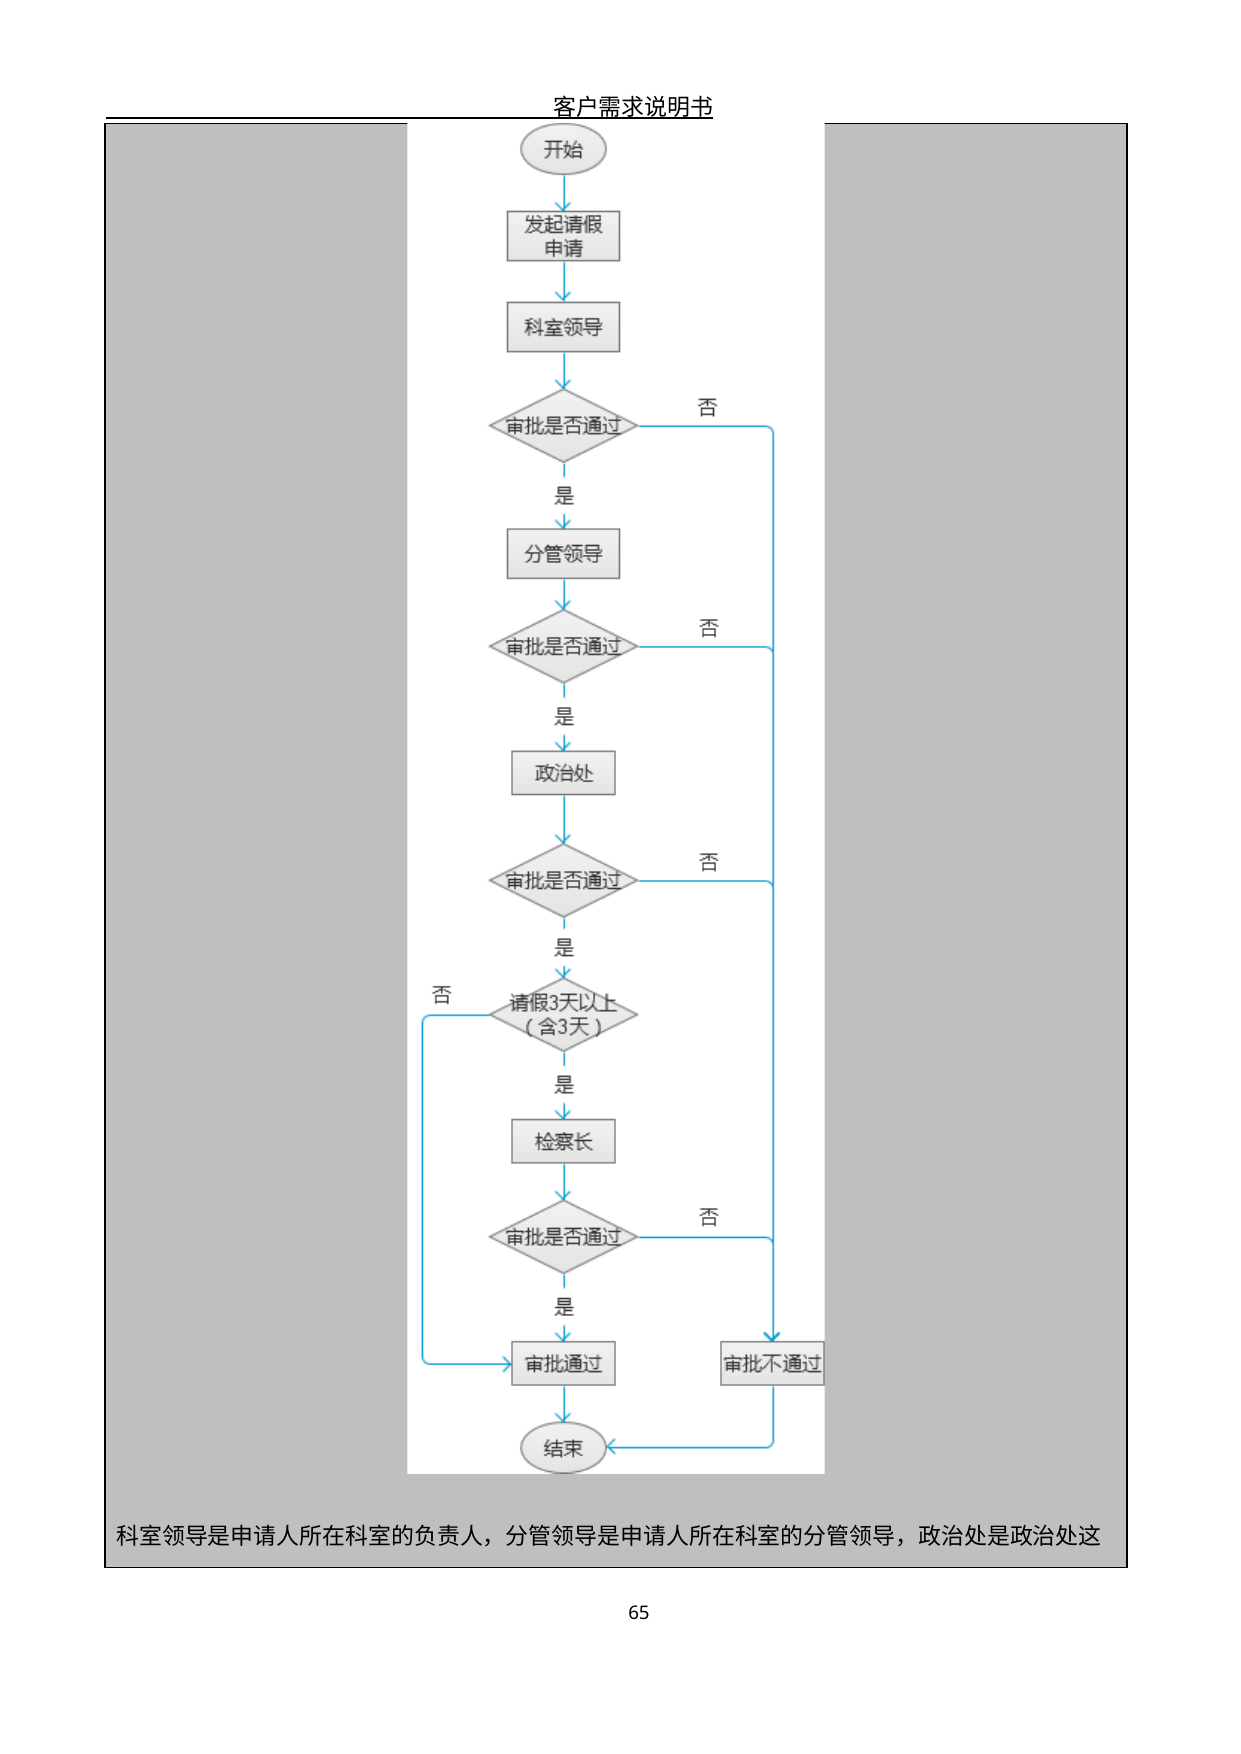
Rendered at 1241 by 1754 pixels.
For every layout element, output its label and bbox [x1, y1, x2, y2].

picture [407, 123, 825, 1474]
table_cell [106, 124, 1126, 1567]
